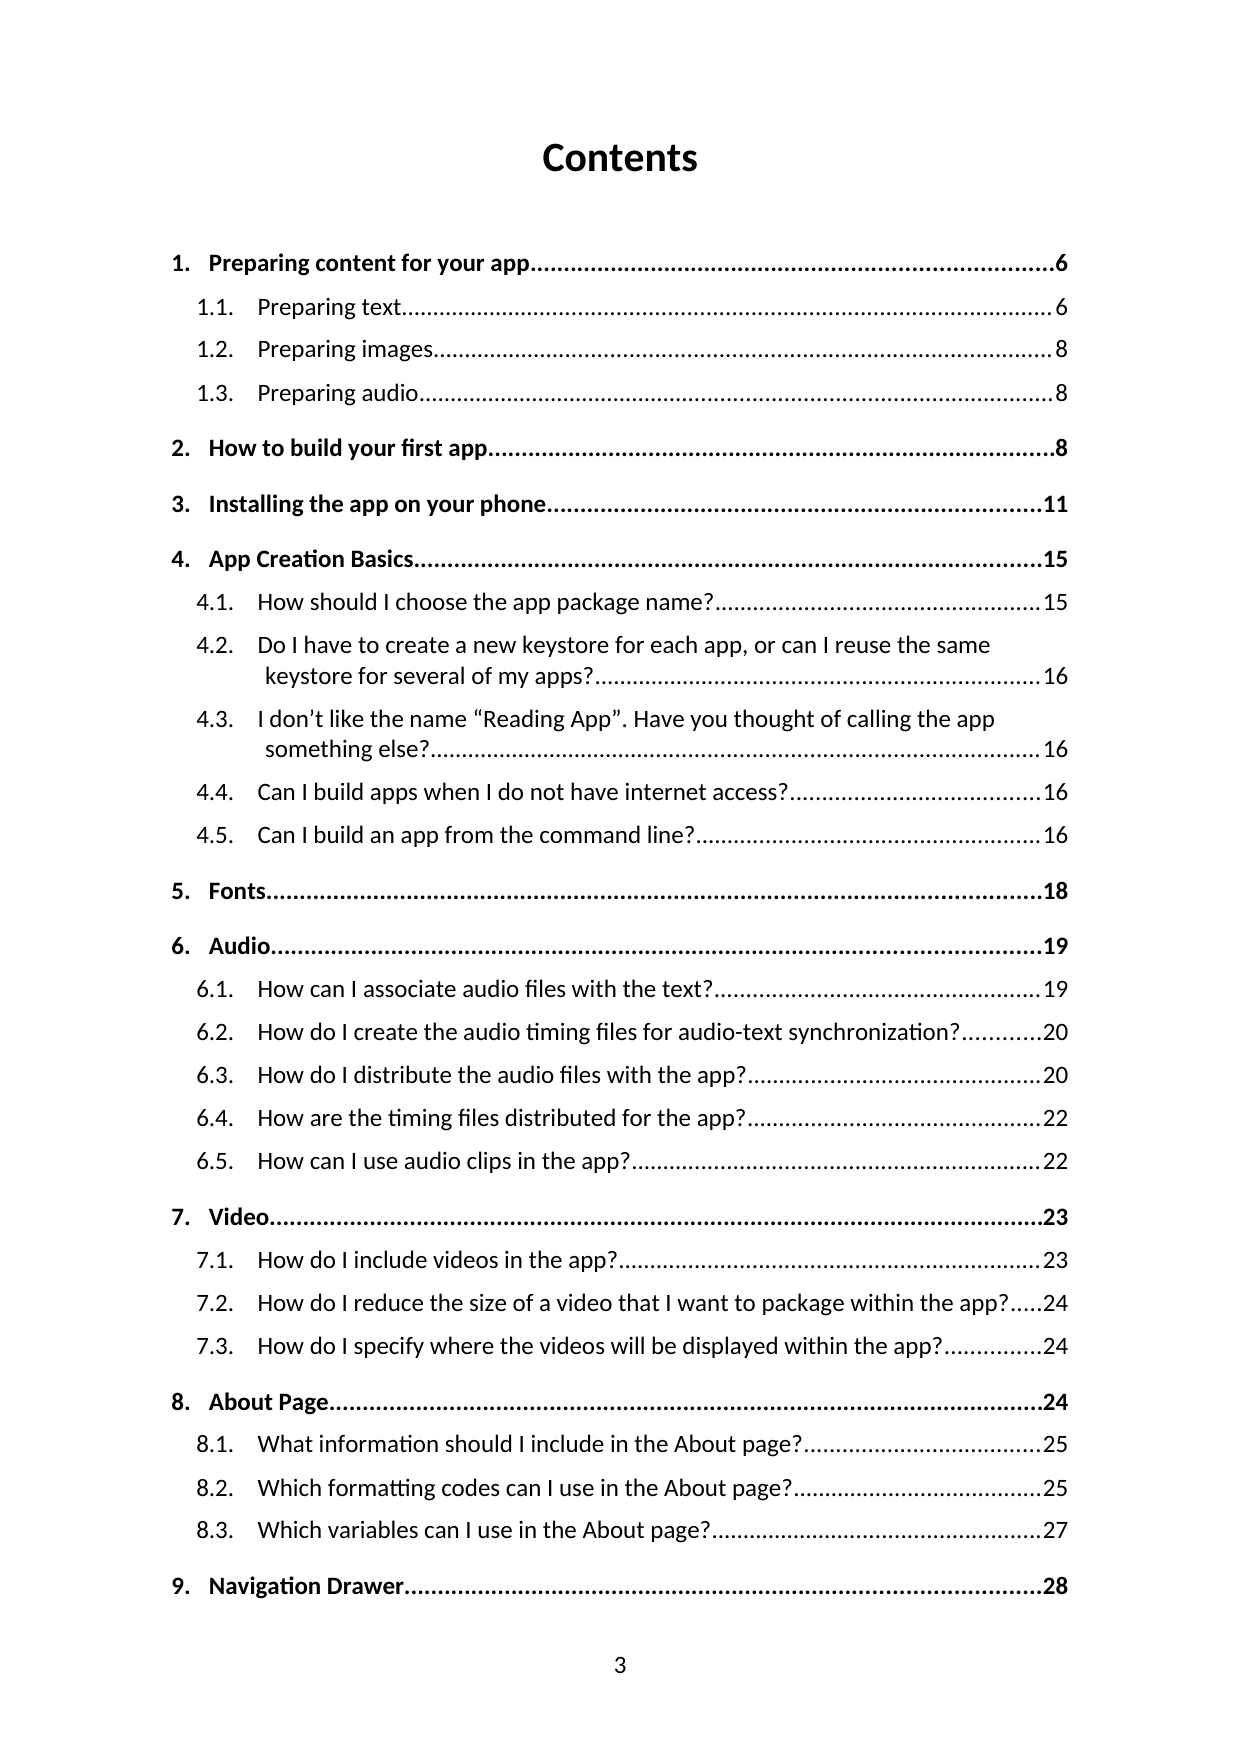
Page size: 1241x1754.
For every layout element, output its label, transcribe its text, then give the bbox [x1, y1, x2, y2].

text 6.2. How do I create the audio timing files for audio-text synchronization? 20 [196, 1016, 1069, 1047]
text 6.4. How are the timing files distributed for the app? 22 [196, 1102, 1069, 1133]
text 1.1. Preparing text 6 [196, 291, 1069, 321]
text 7. Video 23 [171, 1201, 1069, 1232]
text 6.1. How can I associate audio files with the text? 19 [196, 973, 1069, 1004]
text 8.1. What information should I include in the About page? 25 [196, 1429, 1069, 1459]
text 4. App Creation Basics 15 [171, 543, 1069, 574]
text 7.3. How do I specify where the videos will be displayed within the app? 24 [196, 1330, 1069, 1361]
text 8. About Page 24 [171, 1386, 1069, 1416]
text Contents [171, 131, 1069, 182]
text 4.1. How should I choose the app package name? 15 [196, 586, 1069, 617]
text 4.4. Can I build apps when I do not have internet access? 16 [196, 776, 1069, 807]
text 8.3. Which variables can I use in the About page? 27 [196, 1515, 1069, 1545]
text 7.2. How do I reduce the size of a video that I want to package within the app? 24 [196, 1287, 1069, 1318]
text 1.3. Preparing audio 8 [196, 377, 1069, 407]
text 9. Navigation Drawer 28 [171, 1570, 1069, 1601]
text 1. Preparing content for your app 6 [171, 248, 1069, 278]
text 6.3. How do I distribute the audio files with the app? 20 [196, 1059, 1069, 1090]
text 7.1. How do I include videos in the app? 23 [196, 1244, 1069, 1274]
text 2. How to build your first app 8 [171, 432, 1069, 463]
text 6.5. How can I use audio clips in the app? 22 [196, 1146, 1069, 1176]
text 4.5. Can I build an app from the command line? 16 [196, 819, 1069, 850]
text 1.2. Preparing images 8 [196, 334, 1069, 364]
text 4.2. Do I have to create a new keystore for each app, or can I reuse the same keystore for several of my apps? 16 [196, 629, 1069, 690]
text 4.3. I don’t like the name “Reading App”. Have you thought of calling the app something else? 16 [196, 703, 1069, 764]
text 8.2. Which formatting codes can I use in the About page? 25 [196, 1472, 1069, 1502]
text 3. Installing the app on your phone 11 [171, 488, 1069, 518]
text 5. Fonts 18 [171, 875, 1069, 905]
text 6. Audio 19 [171, 930, 1069, 961]
